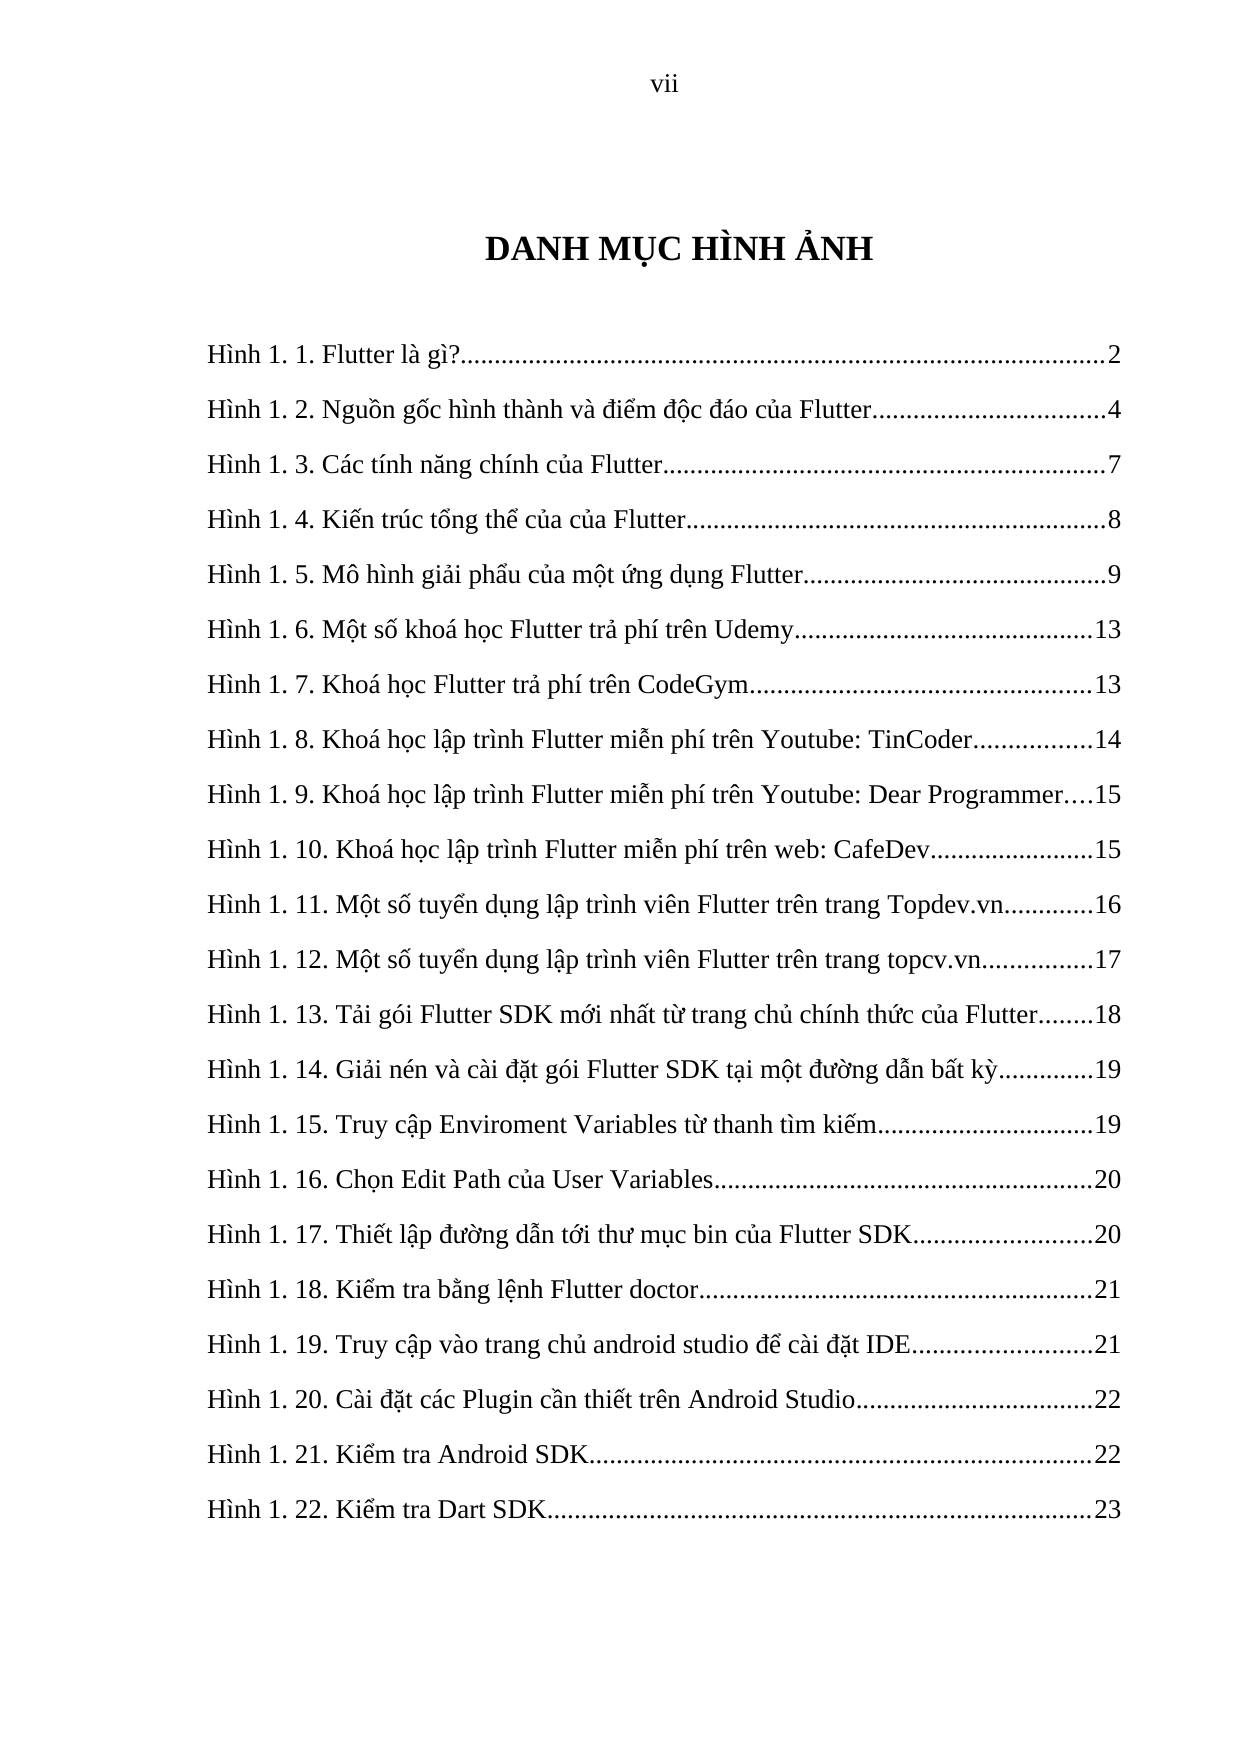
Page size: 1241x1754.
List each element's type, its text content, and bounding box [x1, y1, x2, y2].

text Hình 1. 18. Kiểm tra bằng lệnh Flutter doctor 21 [207, 1273, 1122, 1304]
text Hình 1. 19. Truy cập vào trang chủ android studio để cài đặt IDE 21 [207, 1328, 1122, 1359]
text Hình 1. 10. Khoá học lập trình Flutter miễn phí trên web: CafeDev 15 [207, 833, 1122, 864]
text Hình 1. 9. Khoá học lập trình Flutter miễn phí trên Youtube: Dear Programmer 15 [207, 778, 1122, 809]
text Hình 1. 17. Thiết lập đường dẫn tới thư mục bin của Flutter SDK 20 [207, 1218, 1122, 1249]
text Hình 1. 12. Một số tuyển dụng lập trình viên Flutter trên trang topcv.vn 17 [207, 943, 1122, 974]
subtitle DANH MỤC HÌNH ẢNH [207, 227, 1152, 268]
text Hình 1. 8. Khoá học lập trình Flutter miễn phí trên Youtube: TinCoder 14 [207, 723, 1122, 754]
text Hình 1. 2. Nguồn gốc hình thành và điểm độc đáo của Flutter 4 [207, 393, 1122, 424]
text Hình 1. 15. Truy cập Enviroment Variables từ thanh tìm kiếm 19 [207, 1108, 1122, 1139]
text Hình 1. 5. Mô hình giải phẩu của một ứng dụng Flutter 9 [207, 558, 1122, 589]
text Hình 1. 1. Flutter là gì? 2 [207, 338, 1122, 369]
text Hình 1. 7. Khoá học Flutter trả phí trên CodeGym 13 [207, 668, 1122, 699]
text Hình 1. 13. Tải gói Flutter SDK mới nhất từ trang chủ chính thức của Flutter 18 [207, 998, 1122, 1029]
text Hình 1. 20. Cài đặt các Plugin cần thiết trên Android Studio 22 [207, 1383, 1122, 1414]
text Hình 1. 3. Các tính năng chính của Flutter 7 [207, 448, 1122, 479]
text Hình 1. 6. Một số khoá học Flutter trả phí trên Udemy 13 [207, 613, 1122, 644]
text Hình 1. 22. Kiểm tra Dart SDK 23 [207, 1493, 1122, 1524]
text Hình 1. 4. Kiến trúc tổng thể của của Flutter 8 [207, 503, 1122, 534]
text Hình 1. 16. Chọn Edit Path của User Variables 20 [207, 1163, 1122, 1194]
text Hình 1. 11. Một số tuyển dụng lập trình viên Flutter trên trang Topdev.vn 16 [207, 888, 1122, 919]
text Hình 1. 21. Kiểm tra Android SDK 22 [207, 1438, 1122, 1469]
text Hình 1. 14. Giải nén và cài đặt gói Flutter SDK tại một đường dẫn bất kỳ 19 [207, 1053, 1122, 1084]
